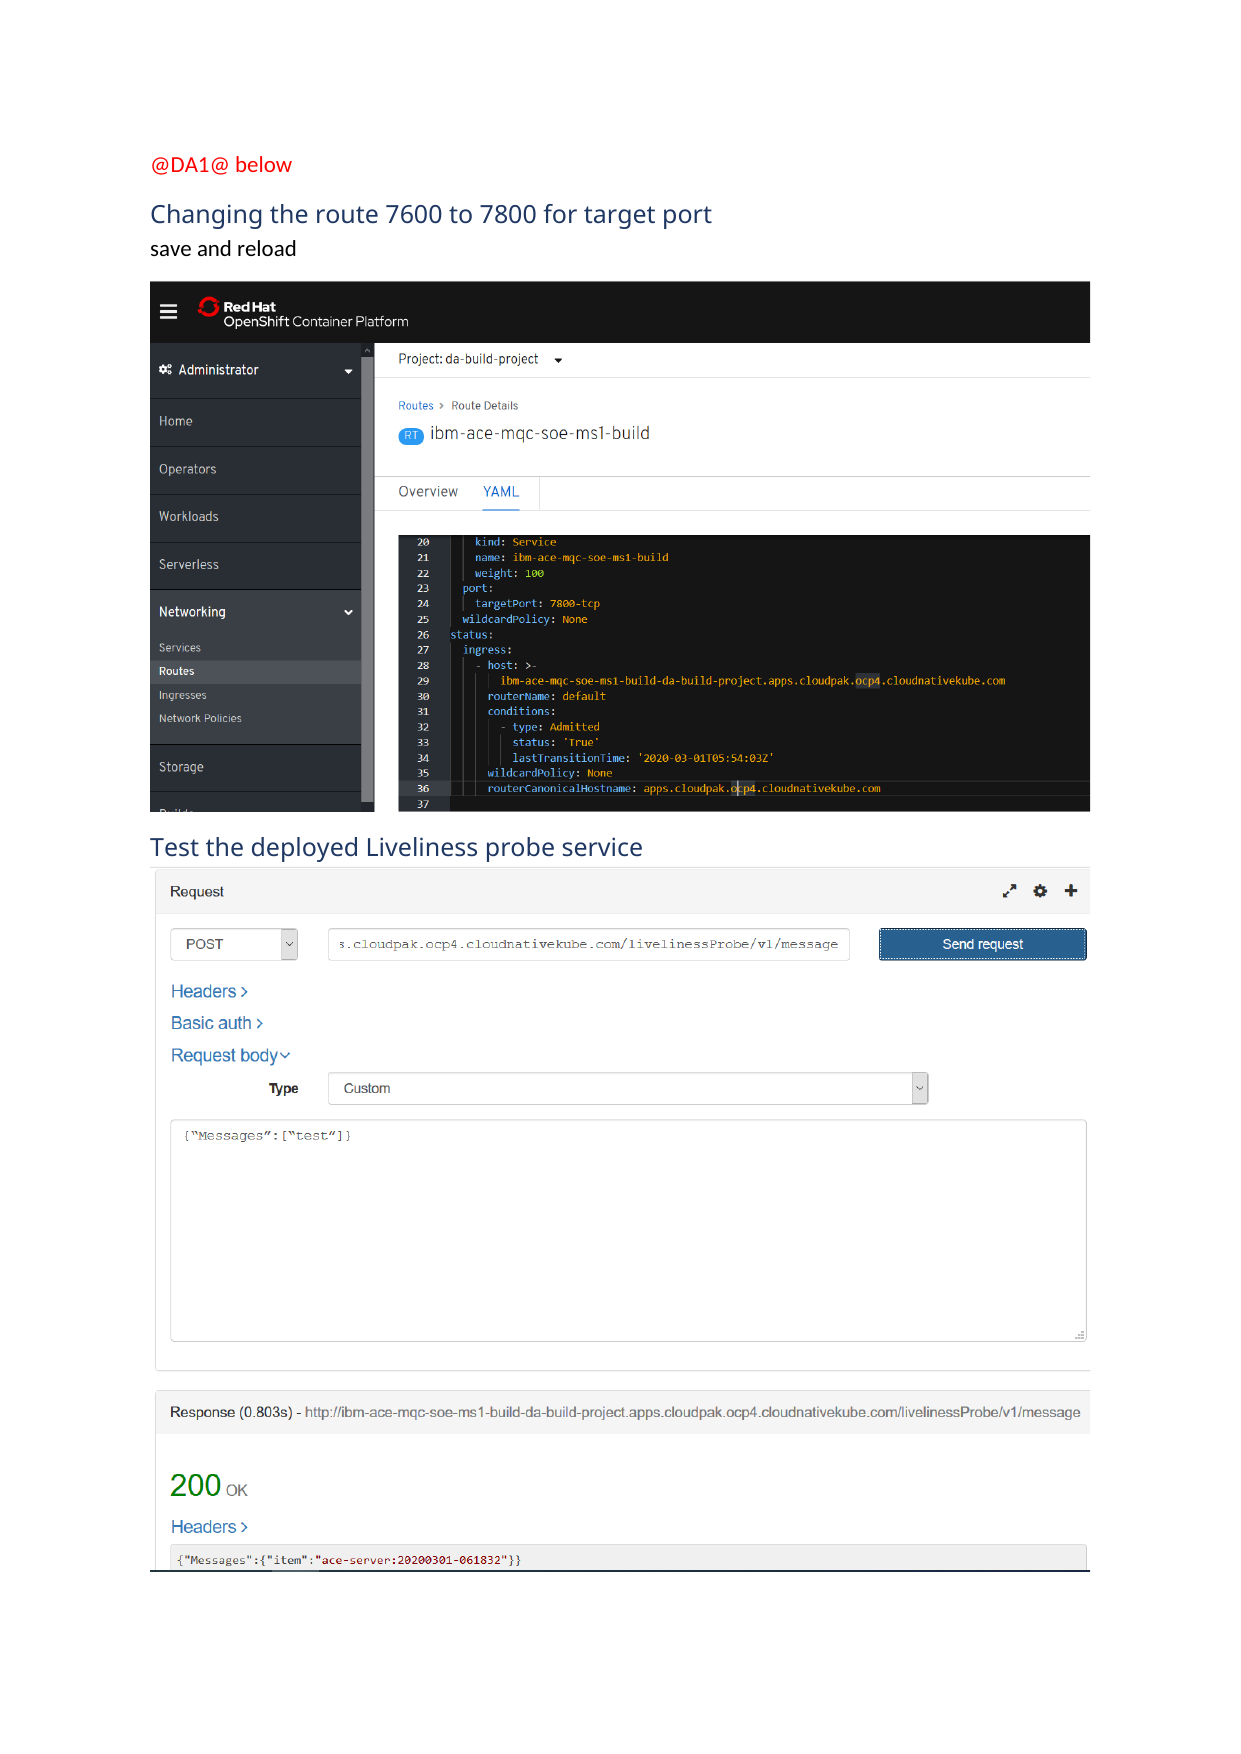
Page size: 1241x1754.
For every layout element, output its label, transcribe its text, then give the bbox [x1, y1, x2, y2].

subtitle Test the deployed Liveliness probe service [150, 830, 1090, 864]
subtitle Changing the route 7600 to 7800 for target port [150, 197, 1090, 231]
picture [150, 280, 1091, 812]
picture [150, 866, 1091, 1572]
text @DA1@ below [150, 150, 1090, 178]
text save and reload [150, 234, 1090, 262]
